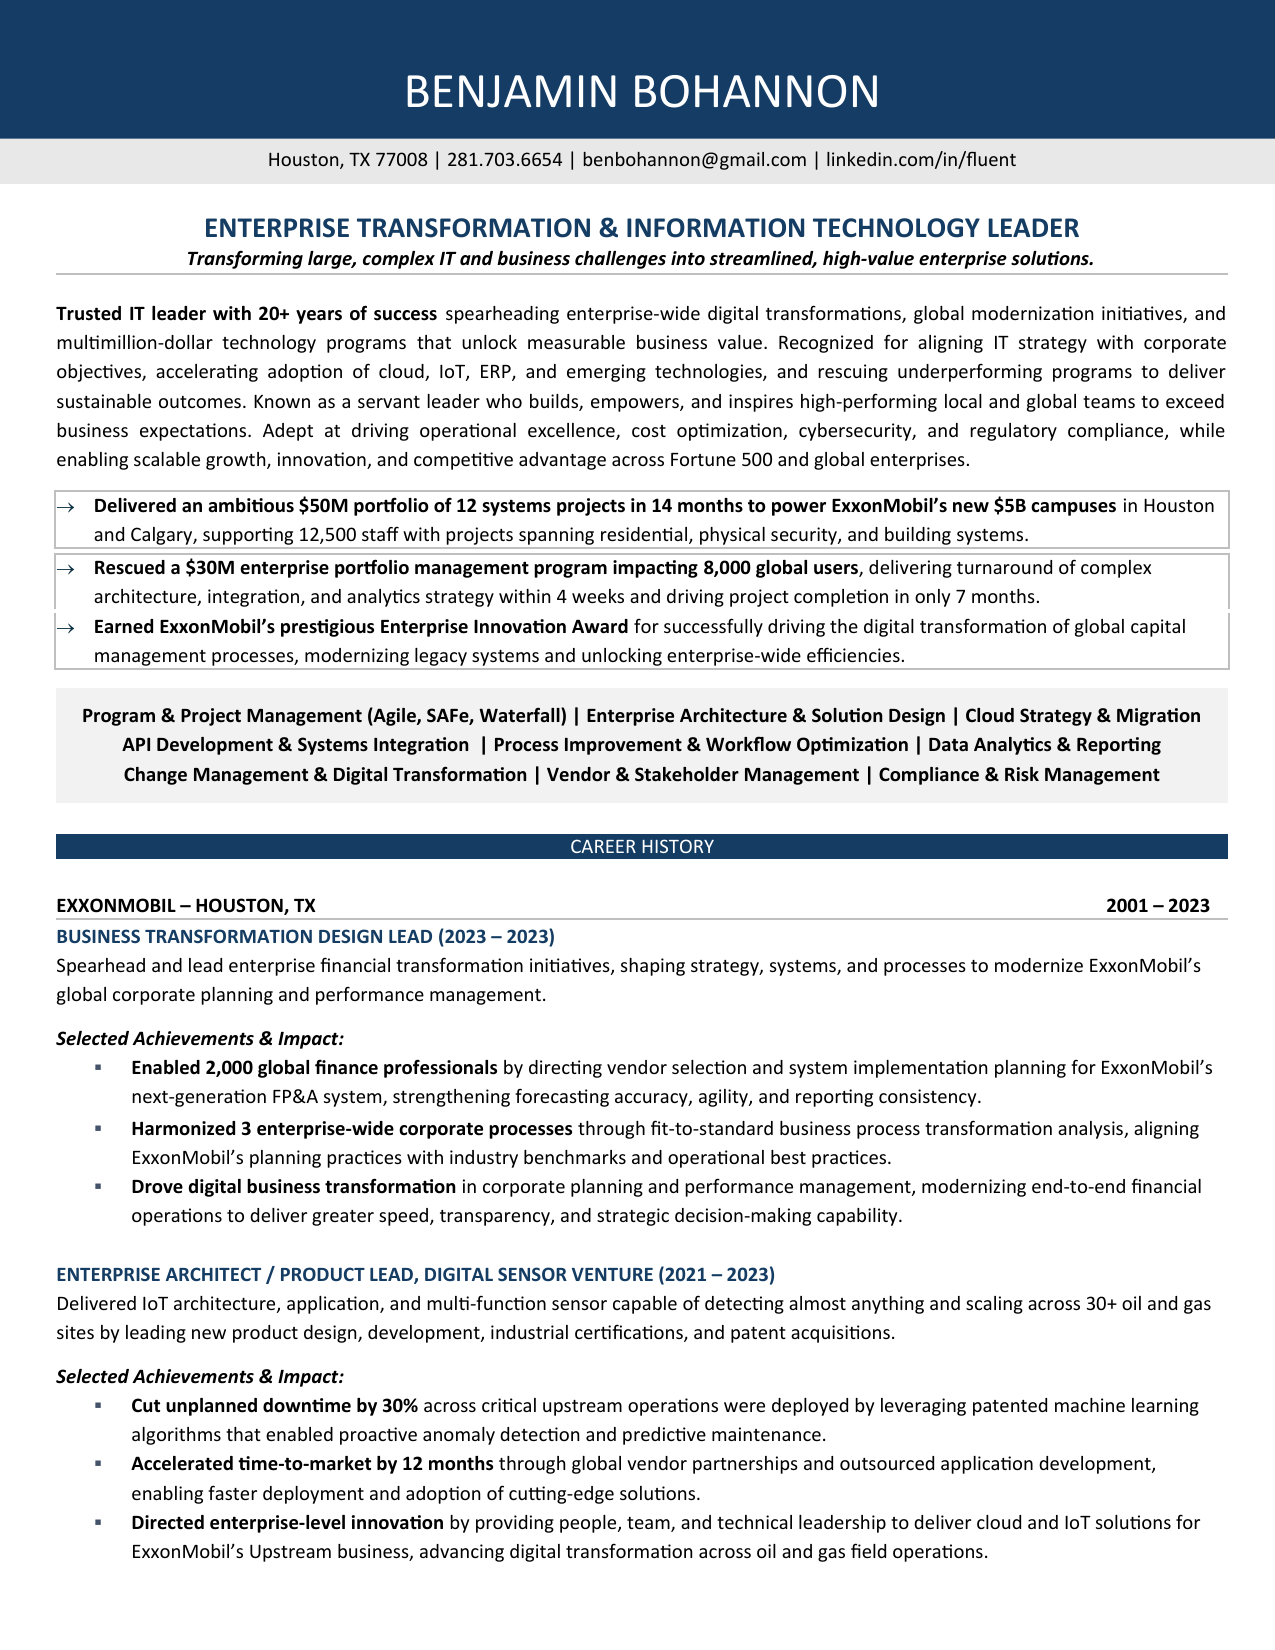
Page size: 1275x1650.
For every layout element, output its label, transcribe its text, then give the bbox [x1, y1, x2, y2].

text BENJAMIN BOHANNON [56, 60, 1228, 121]
text Selected Achievements & Impact: [56, 1026, 1228, 1051]
text Spearhead and lead enterprise financial transformation initiatives, shaping strategy, systems, and processes to modernize ExxonMobil’s global corporate planning and performance management. [56, 953, 1228, 1007]
text ENTERPRISE TRANSFORMATION & INFORMATION TECHNOLOGY LEADER [56, 210, 1228, 246]
list Accelerated time-to-market by 12 months through global vendor partnerships and outsourced application development, enabling faster deployment and adoption of cutting-edge solutions. [94, 1451, 1228, 1506]
text Selected Achievements & Impact: [56, 1363, 1228, 1389]
list Earned ExxonMobil’s prestigious Enterprise Innovation Award for successfully driving the digital transformation of global capital management processes, modernizing legacy systems and unlocking enterprise-wide efficiencies. [56, 613, 1228, 668]
text BUSINESS TRANSFORMATION DESIGN LEAD (2023 – 2023) [56, 923, 1228, 949]
text Delivered IoT architecture, application, and multi-function sensor capable of detecting almost anything and scaling across 30+ oil and gas sites by leading new product design, development, industrial certifications, and patent acquisitions. [56, 1291, 1228, 1345]
text ENTERPRISE ARCHITECT / PRODUCT LEAD, DIGITAL SENSOR VENTURE (2021 – 2023) [56, 1261, 1228, 1287]
list Enabled 2,000 global finance professionals by directing vendor selection and system implementation planning for ExxonMobil’s next-generation FP&A system, strengthening forecasting accuracy, agility, and reporting consistency. [94, 1055, 1228, 1109]
text Houston, TX 77008 | 281.703.6654 | benbohannon@gmail.com | linkedin.com/in/fluent [56, 146, 1228, 172]
list Delivered an ambitious $50M portfolio of 12 systems projects in 14 months to power ExxonMobil’s new $5B campuses in Houston and Calgary, supporting 12,500 staff with projects spanning residential, physical security, and building systems. [56, 492, 1228, 547]
list Drove digital business transformation in corporate planning and performance management, modernizing end-to-end financial operations to deliver greater speed, transparency, and strategic decision-making capability. [94, 1174, 1228, 1228]
text EXXONMOBIL – HOUSTON, TX 2001 – 2023 [56, 892, 1228, 918]
list Rescued a $30M enterprise portfolio management program impacting 8,000 global users, delivering turnaround of complex architecture, integration, and analytics strategy within 4 weeks and driving project completion in only 7 months. [56, 555, 1228, 609]
text Program & Project Management (Agile, SAFe, Waterfall) | Enterprise Architecture & Solution Design | Cloud Strategy & Migration [56, 703, 1228, 728]
list Harmonized 3 enterprise-wide corporate processes through fit-to-standard business process transformation analysis, aligning ExxonMobil’s planning practices with industry benchmarks and operational best practices. [94, 1113, 1228, 1170]
text Transforming large, complex IT and business challenges into streamlined, high-value enterprise solutions. [56, 246, 1228, 273]
text CAREER HISTORY [56, 834, 1228, 859]
list Cut unplanned downtime by 30% across critical upstream operations were deployed by leveraging patented machine learning algorithms that enabled proactive anomaly detection and predictive maintenance. [94, 1393, 1228, 1447]
text Trusted IT leader with 20+ years of success spearheading enterprise-wide digital transformations, global modernization initiatives, and multimillion-dollar technology programs that unlock measurable business value. Recognized for aligning IT strategy with corporate objectives, accelerating adoption of cloud, IoT, ERP, and emerging technologies, and rescuing underperforming programs to deliver sustainable outcomes. Known as a servant leader who builds, empowers, and inspires high-performing local and global teams to exceed business expectations. Adept at driving operational excellence, cost optimization, cybersecurity, and regulatory compliance, while enabling scalable growth, innovation, and competitive advantage across Fortune 500 and global enterprises. [56, 301, 1228, 472]
list Directed enterprise-level innovation by providing people, team, and technical leadership to deliver cloud and IoT solutions for ExxonMobil’s Upstream business, advancing digital transformation across oil and gas field operations. [94, 1509, 1228, 1564]
text API Development & Systems Integration | Process Improvement & Workflow Optimization | Data Analytics & Reporting [56, 732, 1228, 757]
text Change Management & Digital Transformation | Vendor & Stakeholder Management | Compliance & Risk Management [56, 761, 1228, 786]
